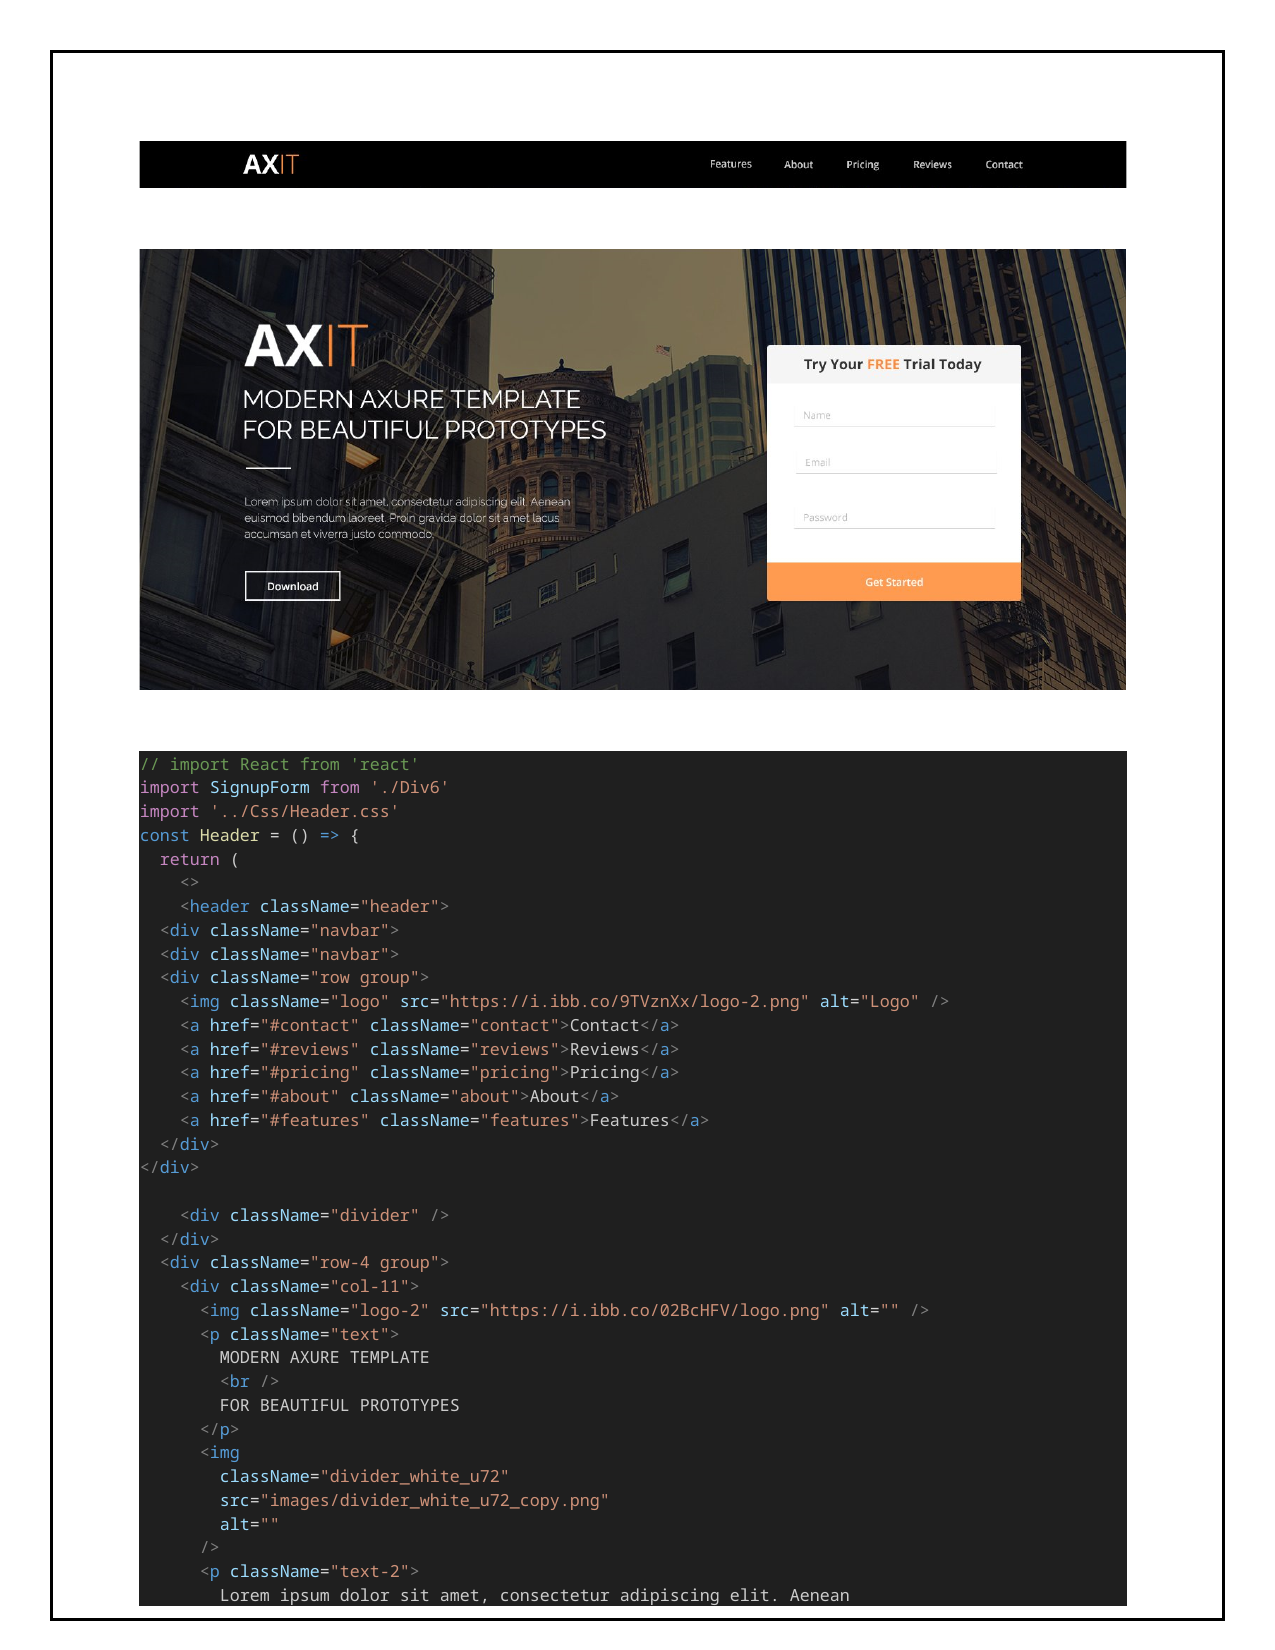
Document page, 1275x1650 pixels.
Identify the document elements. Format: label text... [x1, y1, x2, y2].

text <img className="logo" src="https://i.ibb.co/9TVznXx/logo-2.png" alt="Logo" /> [139, 989, 1127, 1013]
text <a href="#pricing" className="pricing">Pricing</a> [139, 1060, 1127, 1084]
text </p> [139, 1416, 1127, 1440]
text Lorem ipsum dolor sit amet, consectetur adipiscing elit. Aenean [139, 1583, 1127, 1606]
text /> [139, 1535, 1127, 1559]
picture [139, 249, 1126, 690]
text </div> [139, 1131, 1127, 1155]
text className="divider_white_u72" [139, 1464, 1127, 1488]
text <div className="divider" /> [139, 1203, 1127, 1226]
text <a href="#about" className="about">About</a> [139, 1084, 1127, 1108]
text <p className="text-2"> [139, 1559, 1127, 1583]
text </div> [139, 1226, 1127, 1250]
text MODERN AXURE TEMPLATE [139, 1345, 1127, 1369]
text <a href="#contact" className="contact">Contact</a> [139, 1013, 1127, 1036]
text return ( [139, 846, 1127, 870]
text <div className="row-4 group"> [139, 1250, 1127, 1274]
text <> [139, 870, 1127, 894]
text alt="" [139, 1511, 1127, 1535]
text <div className="row group"> [139, 965, 1127, 989]
text // import React from 'react' [139, 751, 1127, 775]
text <a href="#features" className="features">Features</a> [139, 1108, 1127, 1131]
picture [139, 141, 1127, 188]
text <br /> [139, 1369, 1127, 1393]
text FOR BEAUTIFUL PROTOTYPES [139, 1393, 1127, 1416]
text <a href="#reviews" className="reviews">Reviews</a> [139, 1036, 1127, 1060]
text <div className="navbar"> [139, 918, 1127, 941]
text </div> [139, 1155, 1127, 1179]
text import '../Css/Header.css' [139, 799, 1127, 823]
text src="images/divider_white_u72_copy.png" [139, 1488, 1127, 1511]
text const Header = () => { [139, 823, 1127, 846]
text <header className="header"> [139, 894, 1127, 918]
text <img [139, 1440, 1127, 1464]
text <div className="col-11"> [139, 1274, 1127, 1298]
text import SignupForm from './Div6' [139, 775, 1127, 799]
text <img className="logo-2" src="https://i.ibb.co/02BcHFV/logo.png" alt="" /> [139, 1298, 1127, 1321]
text <div className="navbar"> [139, 941, 1127, 965]
text <p className="text"> [139, 1321, 1127, 1345]
